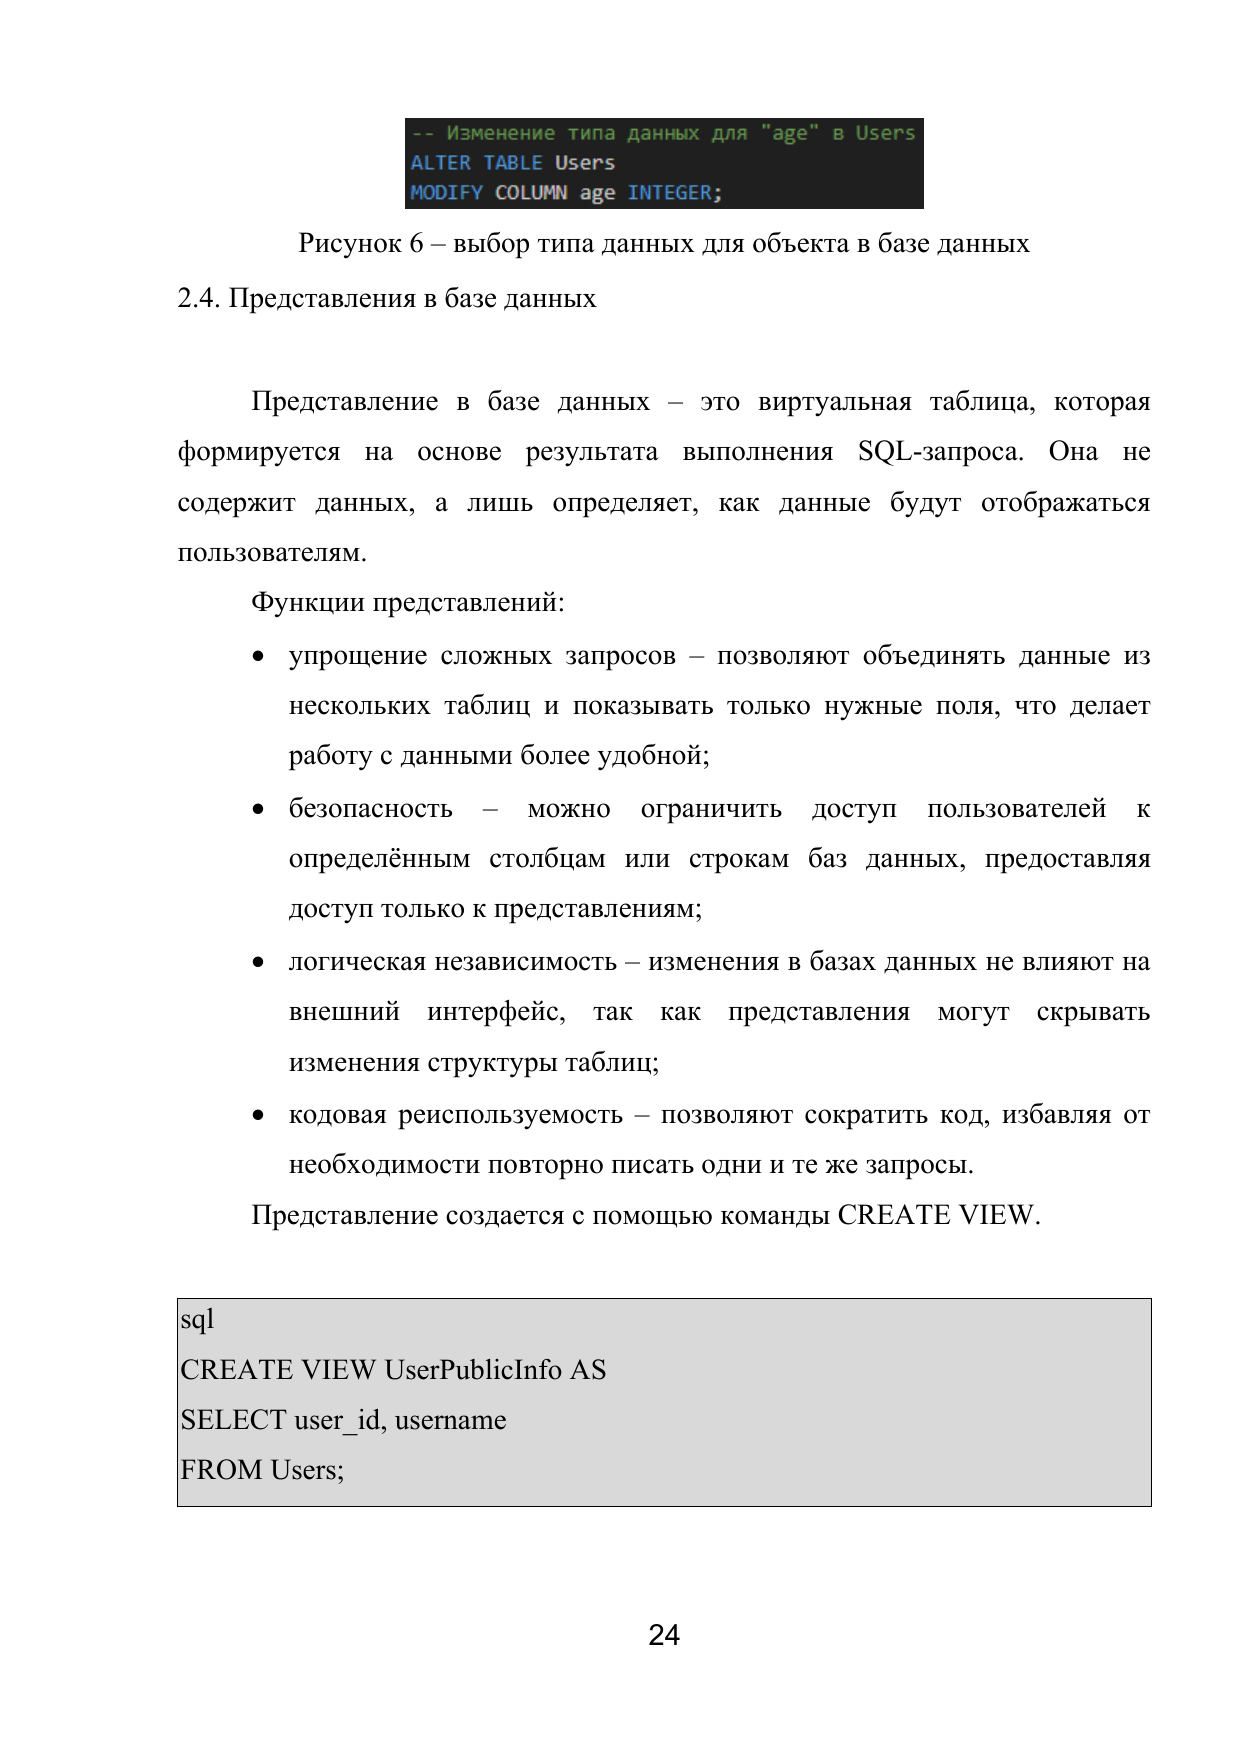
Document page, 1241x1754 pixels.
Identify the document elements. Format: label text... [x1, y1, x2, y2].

list упрощение сложных запросов – позволяют объединять данные из нескольких таблиц и показывать только нужные поля, что делает работу с данными более удобной; [251, 635, 1152, 771]
picture [405, 118, 924, 209]
subtitle 2.4. Представления в базе данных [177, 280, 1152, 313]
list логическая независимость – изменения в базах данных не влияют на внешний интерфейс, так как представления могут скрывать изменения структуры таблиц; [251, 941, 1152, 1077]
text Рисунок 6 – выбор типа данных для объекта в базе данных [177, 226, 1152, 259]
list безопасность – можно ограничить доступ пользователей к определённым столбцам или строкам баз данных, предоставляя доступ только к представлениям; [251, 788, 1152, 924]
table_header sql CREATE VIEW UserPublicInfo AS SELECT user_id, username FROM Users; [178, 1299, 1151, 1506]
text Представление в базе данных – это виртуальная таблица, которая формируется на основе результата выполнения SQL-запроса. Она не содержит данных, а лишь определяет, как данные будут отображаться пользователям. [177, 383, 1152, 568]
text Функции представлений: [177, 584, 1152, 618]
text Представление создается с помощью команды CREATE VIEW. [177, 1197, 1152, 1230]
list кодовая реиспользуемость – позволяют сократить код, избавляя от необходимости повторно писать одни и те же запросы. [251, 1094, 1152, 1180]
